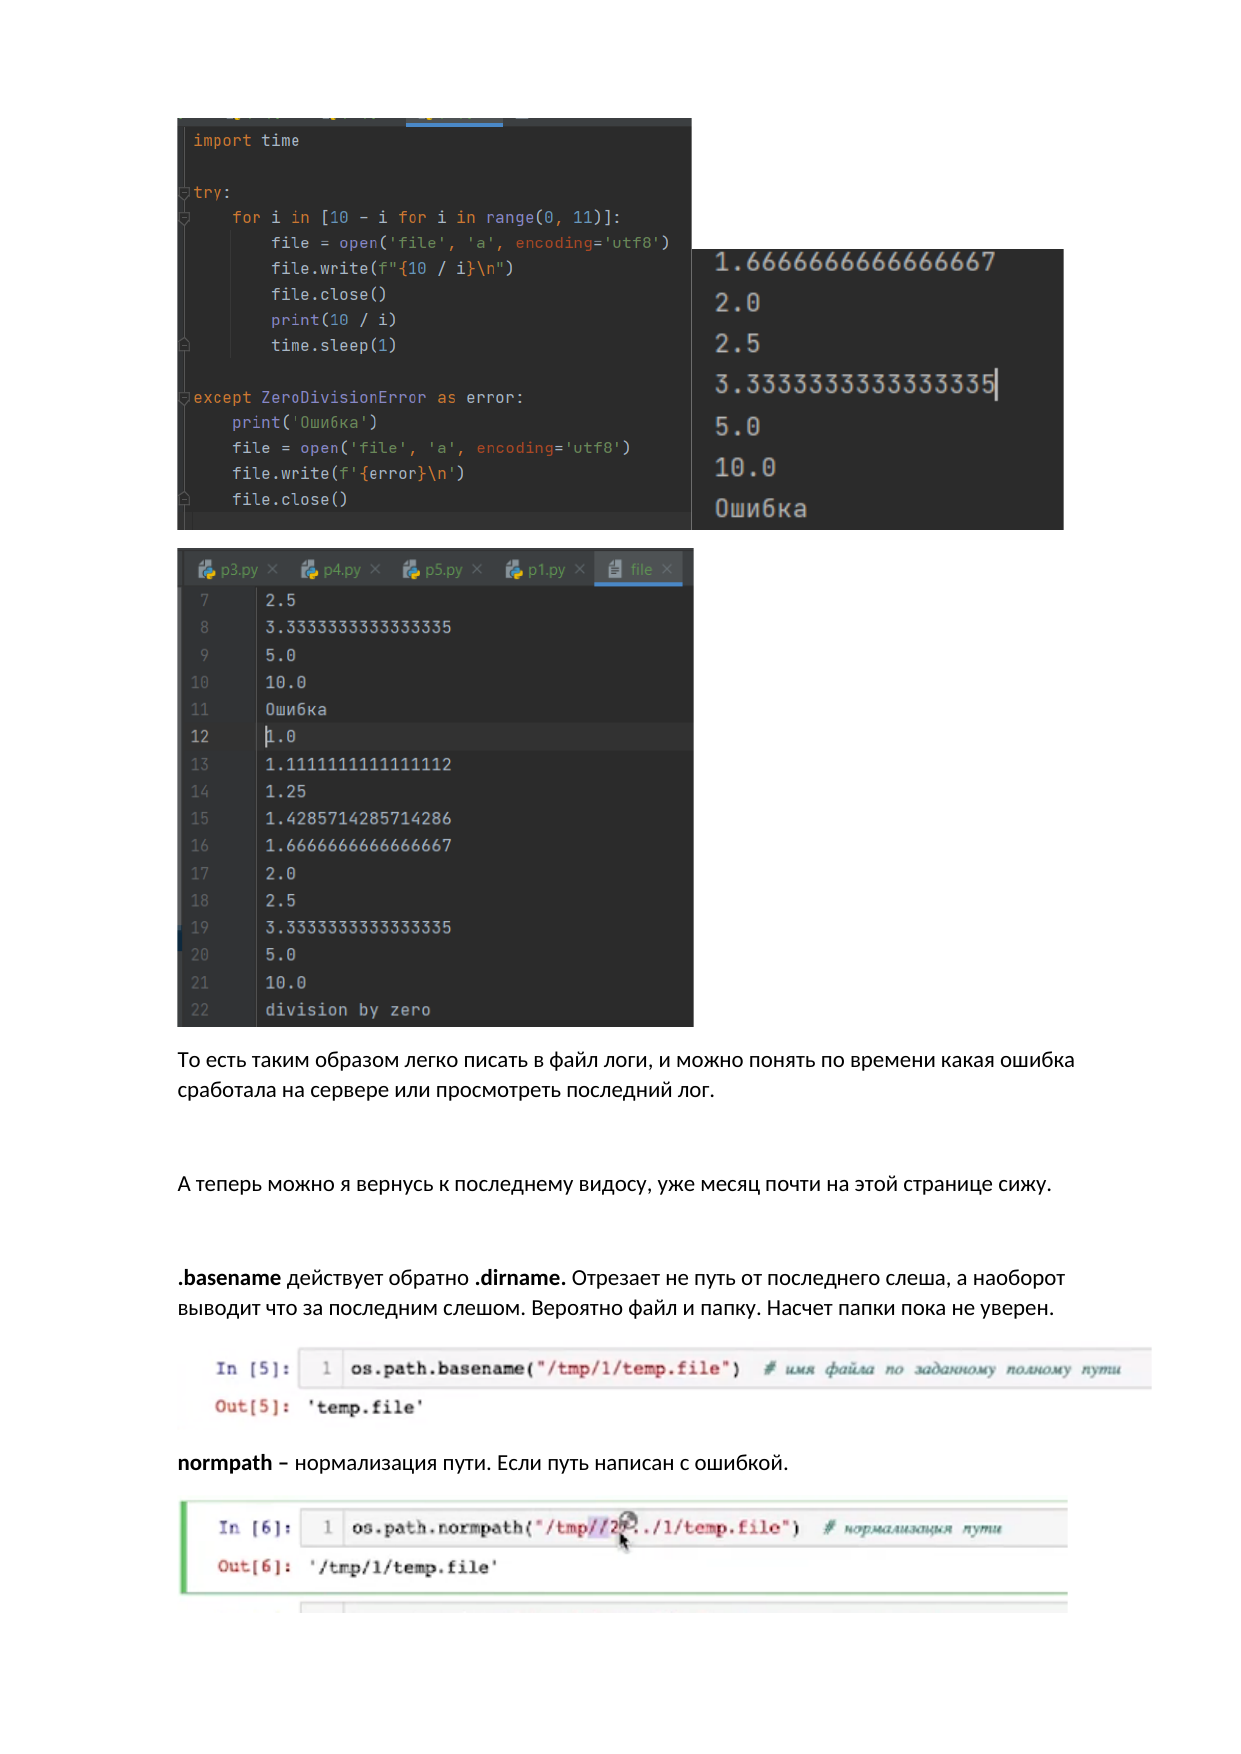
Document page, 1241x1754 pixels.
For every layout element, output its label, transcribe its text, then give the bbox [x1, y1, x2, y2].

text А теперь можно я вернусь к последнему видосу, уже месяц почти на этой странице сижу. [177, 1169, 1152, 1197]
picture [177, 1340, 1152, 1430]
text .basename действует обратно .dirname. Отрезает не путь от последнего слеша, а наоборот выводит что за последним слешом. Вероятно файл и папку. Насчет папки пока не уверен. [177, 1263, 1152, 1321]
picture [177, 118, 1064, 530]
text normpath – нормализация пути. Если путь написан с ошибкой. [177, 1448, 1152, 1476]
picture [177, 548, 694, 1027]
picture [177, 1495, 1068, 1613]
text То есть таким образом легко писать в файл логи, и можно понять по времени какая ошибка сработала на сервере или просмотреть последний лог. [177, 1045, 1152, 1104]
